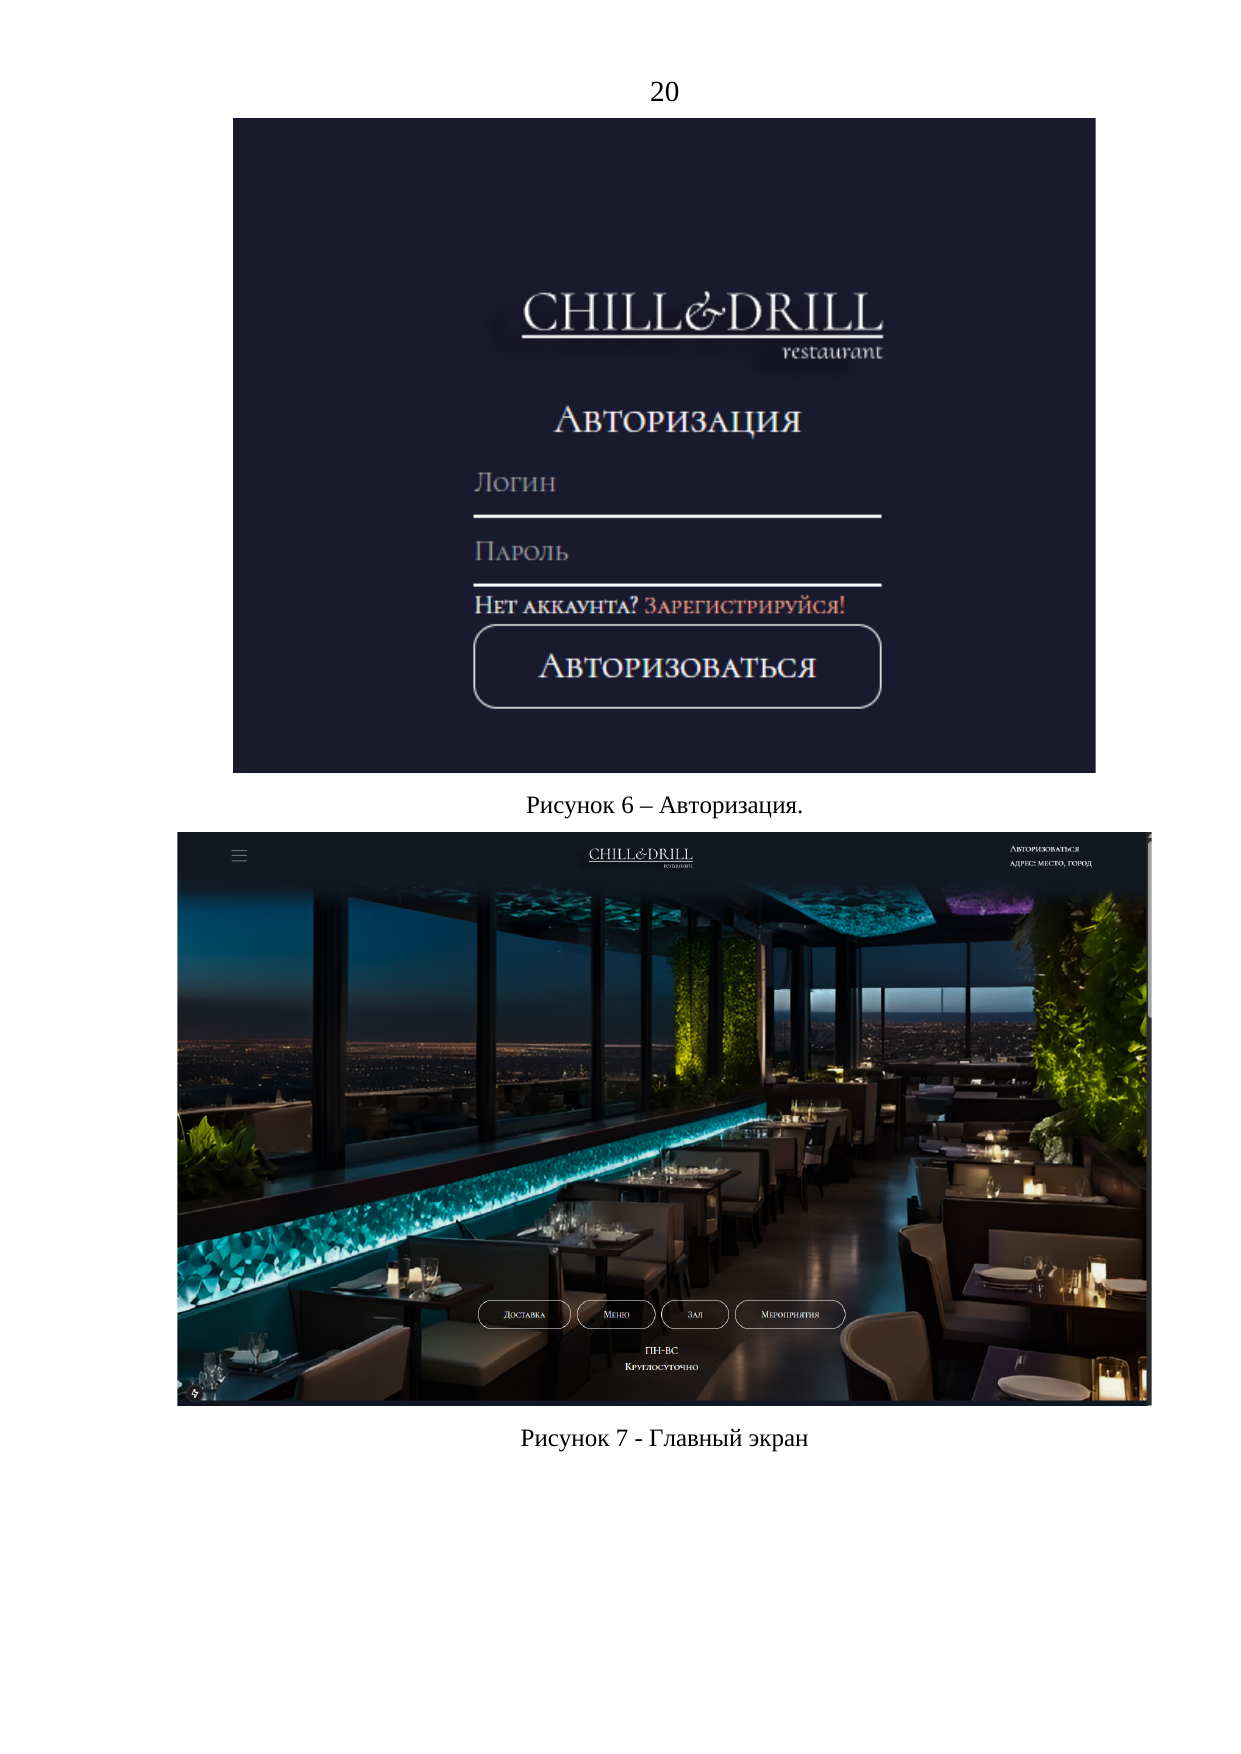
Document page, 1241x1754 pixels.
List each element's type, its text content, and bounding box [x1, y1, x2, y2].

picture [177, 832, 1152, 1406]
text Рисунок 7 - Главный экран [177, 1423, 1152, 1451]
picture [233, 118, 1096, 773]
text Рисунок 6 – Авторизация. [177, 790, 1152, 818]
